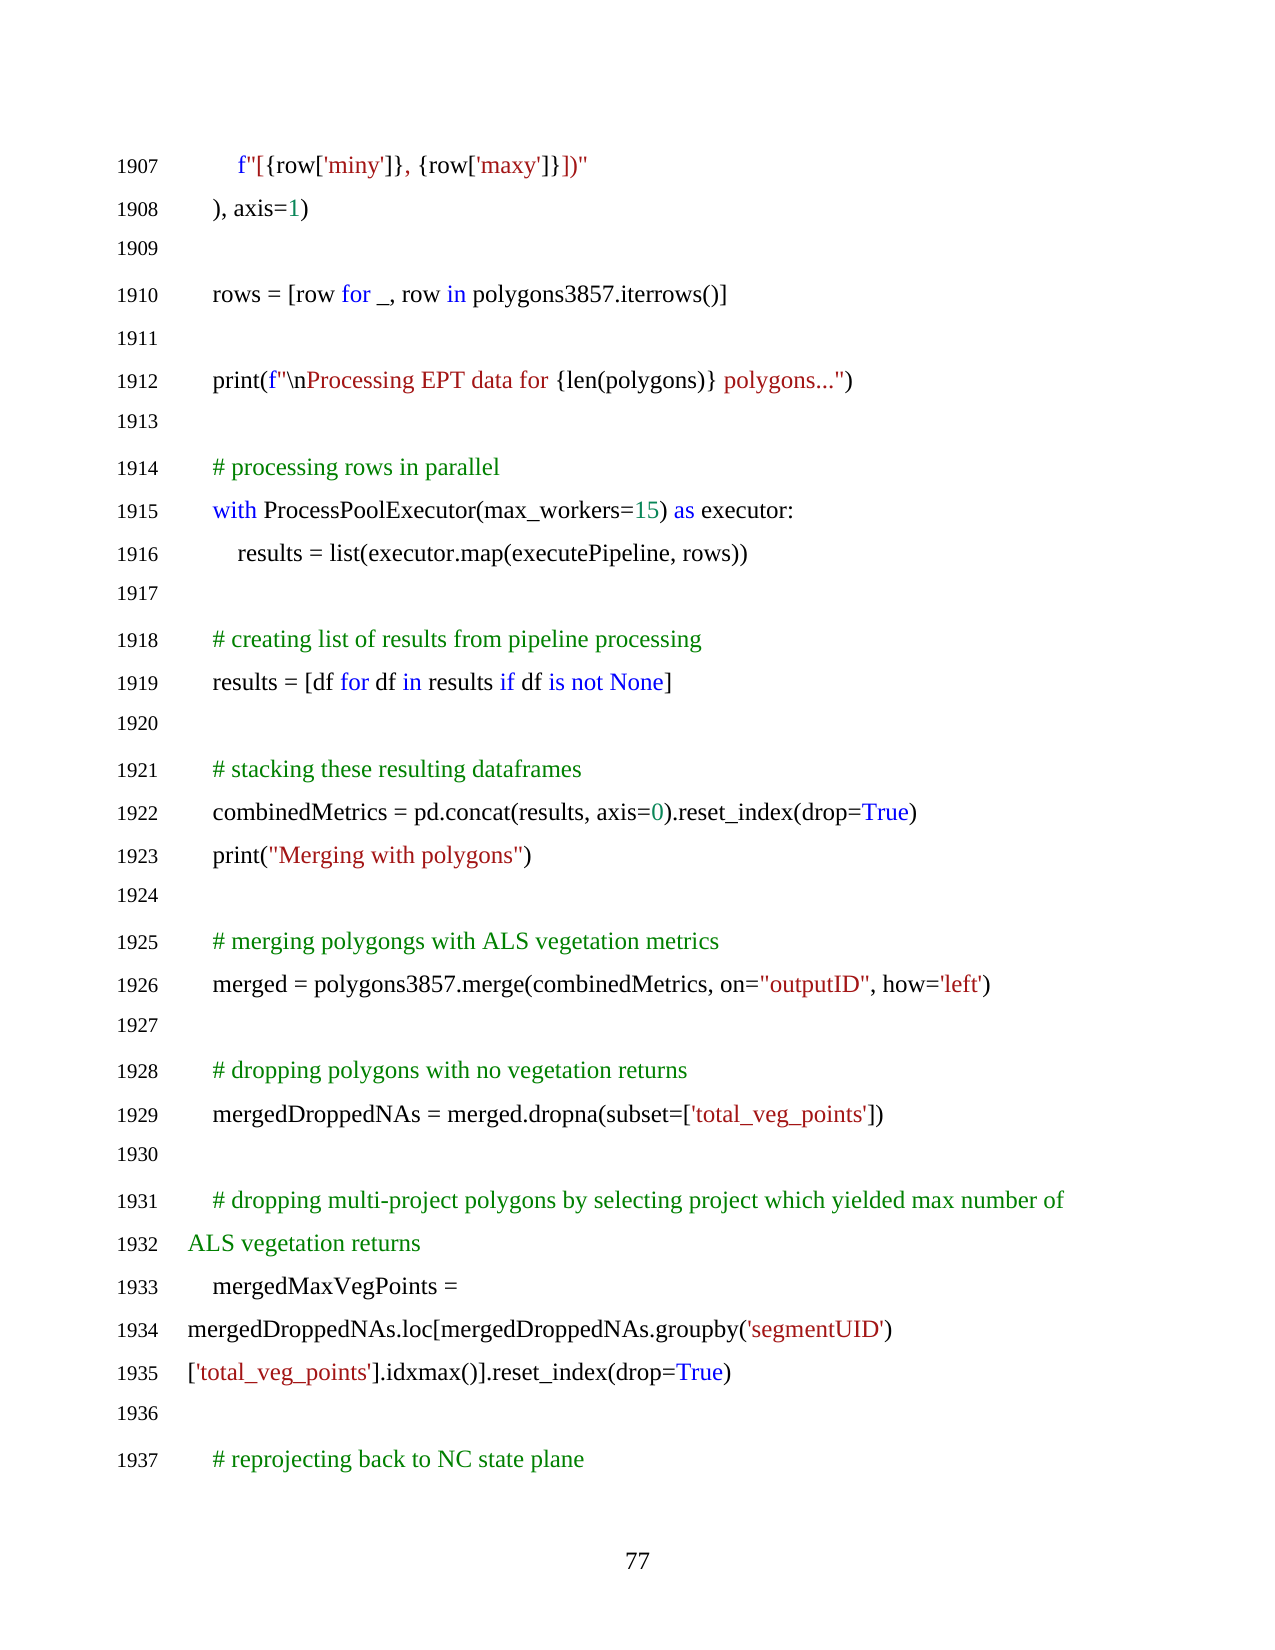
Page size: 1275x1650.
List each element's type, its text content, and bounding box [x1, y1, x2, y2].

text # reprojecting back to NC state plane [187, 1444, 1087, 1472]
text rows = [row for _, row in polygons3857.iterrows()] [187, 279, 1087, 308]
text print(f"\nProcessing EPT data for {len(polygons)} polygons...") [187, 366, 1087, 394]
text combinedMetrics = pd.concat(results, axis=0).reset_index(drop=True) [187, 797, 1087, 826]
text # creating list of results from pipeline processing [187, 624, 1087, 653]
text ), axis=1) [187, 193, 1087, 222]
text # dropping multi-project polygons by selecting project which yielded max number of ALS vegetation returns [187, 1185, 1087, 1257]
text mergedDroppedNAs = merged.dropna(subset=['total_veg_points']) [187, 1099, 1087, 1127]
text with ProcessPoolExecutor(max_workers=15) as executor: [187, 495, 1087, 524]
text print("Merging with polygons") [187, 840, 1087, 869]
text merged = polygons3857.merge(combinedMetrics, on="outputID", how='left') [187, 969, 1087, 998]
text # dropping polygons with no vegetation returns [187, 1056, 1087, 1084]
text # processing rows in parallel [187, 452, 1087, 481]
text mergedMaxVegPoints = mergedDroppedNAs.loc[mergedDroppedNAs.groupby('segmentUID')['total_veg_points'].idxmax()].reset_index(drop=True) [187, 1271, 1087, 1386]
text results = list(executor.map(executePipeline, rows)) [187, 538, 1087, 567]
text # merging polygongs with ALS vegetation metrics [187, 926, 1087, 955]
text # stacking these resulting dataframes [187, 754, 1087, 782]
text f"[{row['miny']}, {row['maxy']}])" [187, 150, 1087, 179]
text results = [df for df in results if df is not None] [187, 667, 1087, 696]
